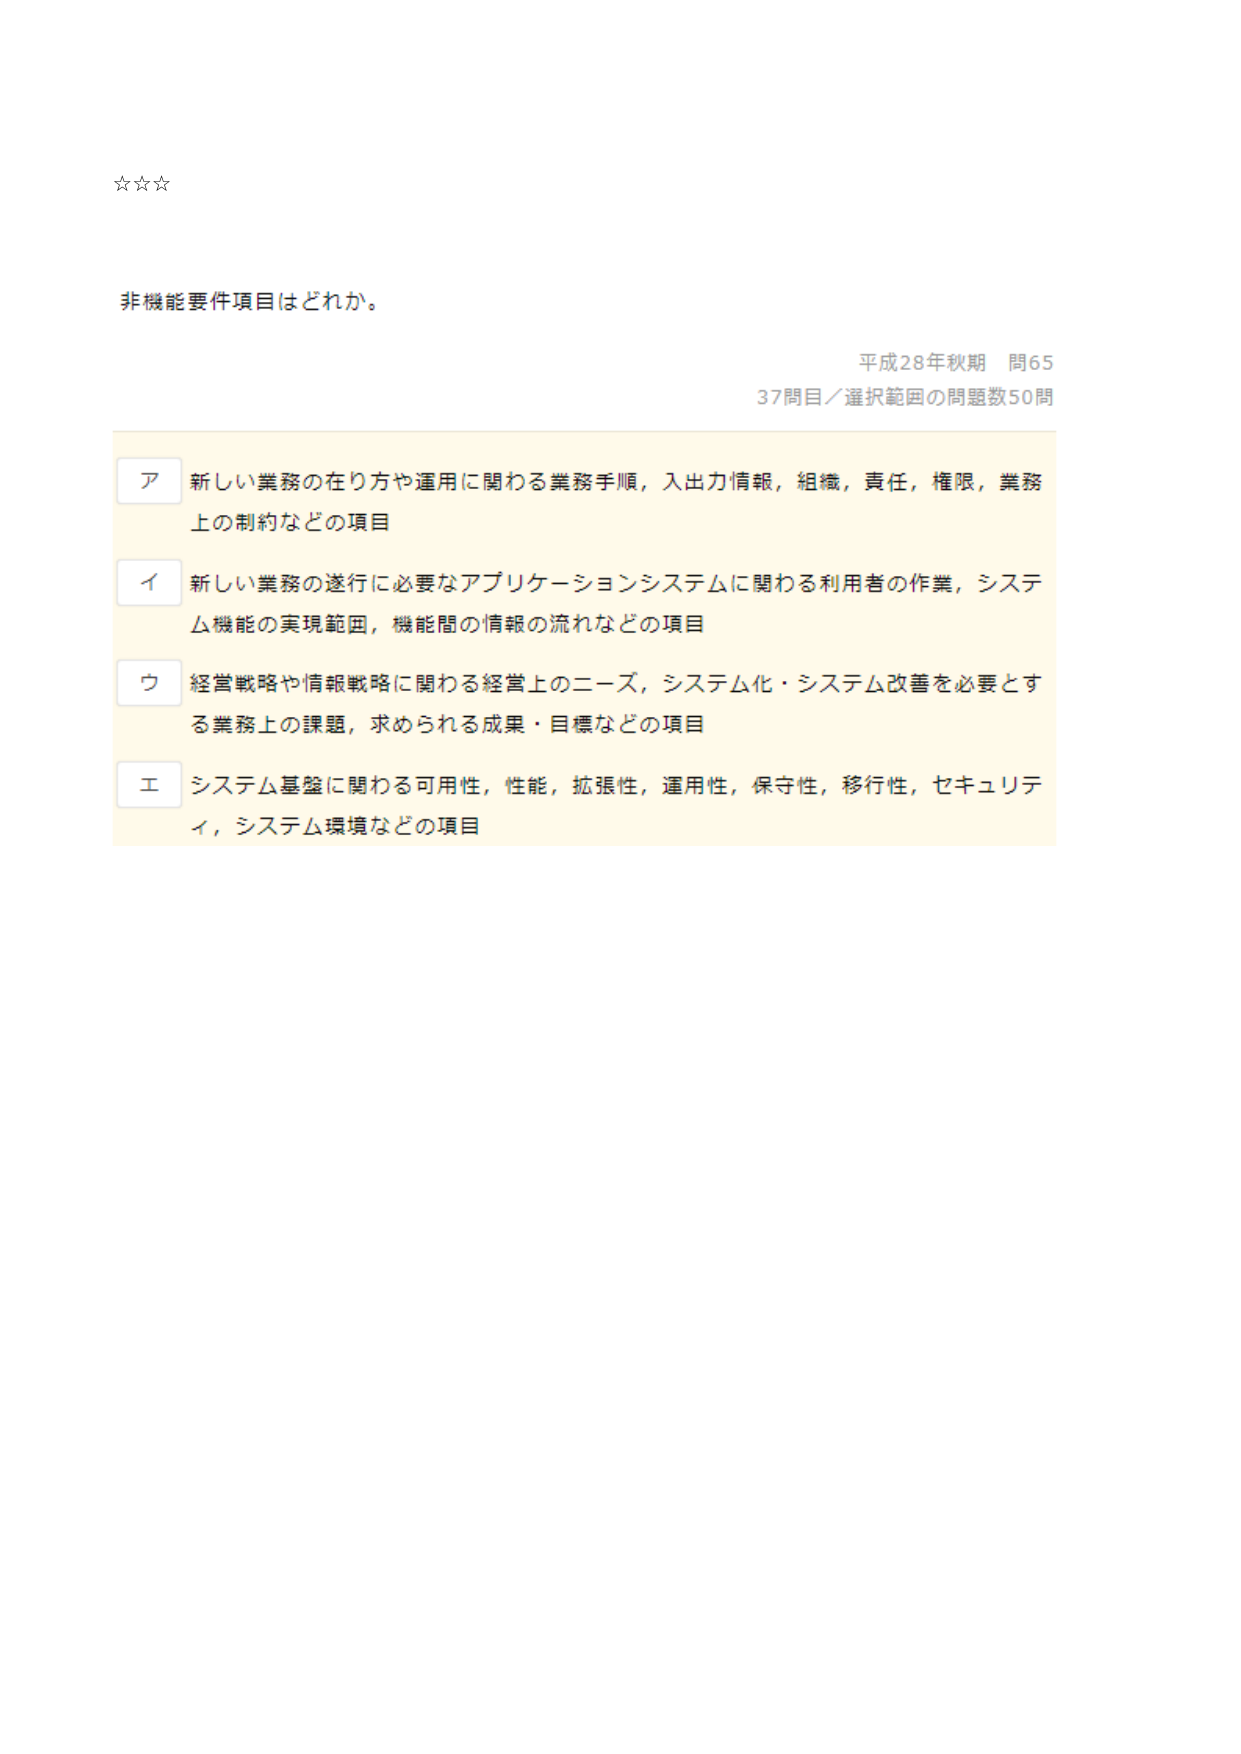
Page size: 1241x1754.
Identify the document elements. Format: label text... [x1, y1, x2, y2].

text ☆☆☆ [112, 164, 1128, 202]
picture [112, 277, 1057, 846]
